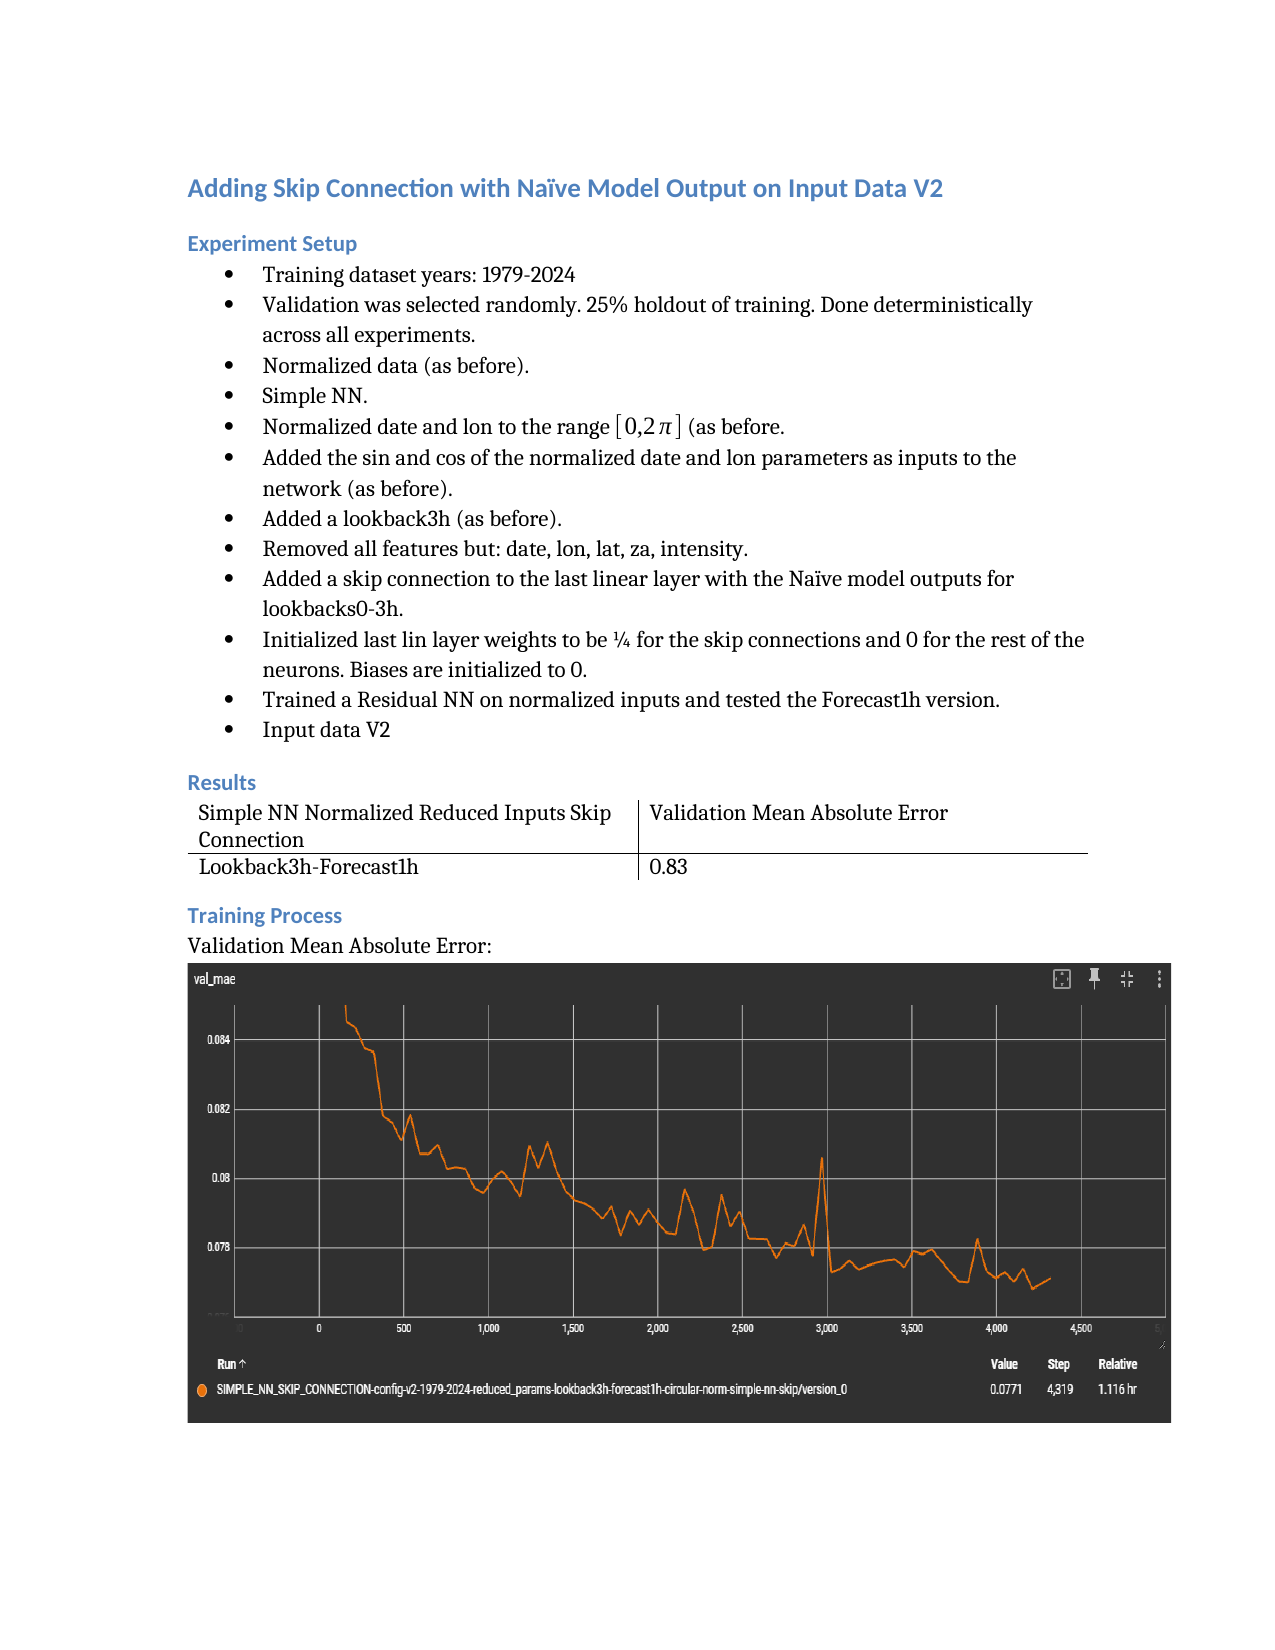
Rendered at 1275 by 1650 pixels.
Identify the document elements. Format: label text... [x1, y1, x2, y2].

list Added the sin and cos of the normalized date and lon parameters as inputs to the network (as before). [225, 445, 1087, 502]
list Initialized last lin layer weights to be ¼ for the skip connections and 0 for the rest of the neurons. Biases are initialized to 0. [225, 626, 1087, 683]
list Removed all features but: date, lon, lat, za, intensity. [225, 536, 1087, 562]
subtitle Training Process [187, 901, 1087, 929]
list Validation was selected randomly. 25% holdout of training. Done deterministically across all experiments. [225, 292, 1087, 348]
list Normalized data (as before). [225, 352, 1087, 379]
text Validation Mean Absolute Error: [187, 933, 1087, 963]
list Added a lookback3h (as before). [225, 506, 1087, 532]
list Simple NN. [225, 383, 1087, 409]
list Input data V2 [225, 717, 1087, 743]
table_cell Lookback3h-Forecast1h [188, 854, 638, 880]
subtitle Results [187, 768, 1087, 796]
table_header Simple NN Normalized Reduced Inputs Skip Connection [188, 800, 638, 853]
subtitle Experiment Setup [187, 229, 1087, 258]
list Training dataset years: 1979-2024 [225, 262, 1087, 288]
table_header Validation Mean Absolute Error [639, 800, 1087, 853]
picture [187, 963, 1172, 1423]
list Trained a Residual NN on normalized inputs and tested the Forecast1h version. [225, 687, 1087, 713]
subtitle Adding Skip Connection with Naïve Model Output on Input Data V2 [187, 171, 1087, 204]
table_cell 0.83 [639, 854, 1087, 880]
list Normalized date and lon to the range (as before. [225, 413, 1087, 441]
list Added a skip connection to the last linear layer with the Naïve model outputs for lookbacks0-3h. [225, 566, 1087, 622]
